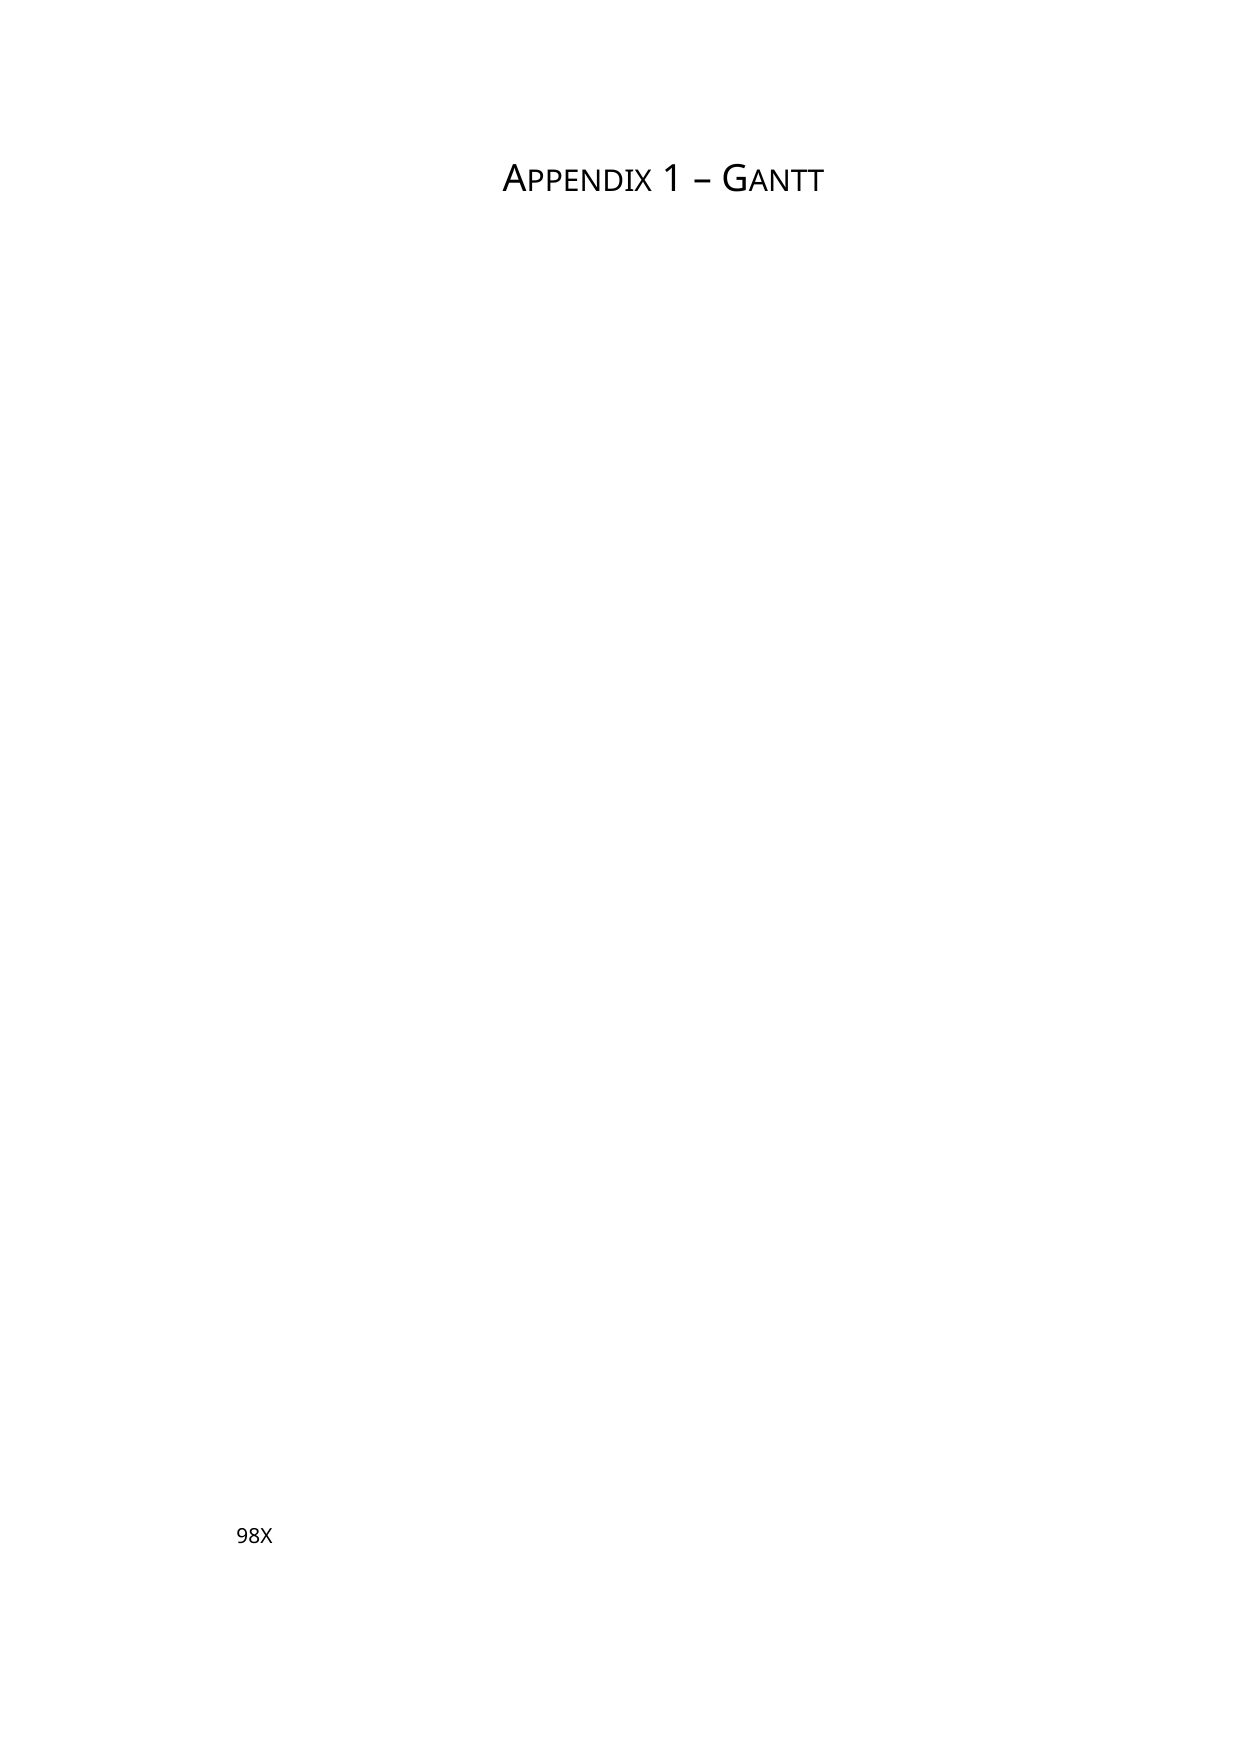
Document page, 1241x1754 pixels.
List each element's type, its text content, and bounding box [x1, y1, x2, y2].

title Appendix 1 – Gantt [236, 151, 1090, 202]
